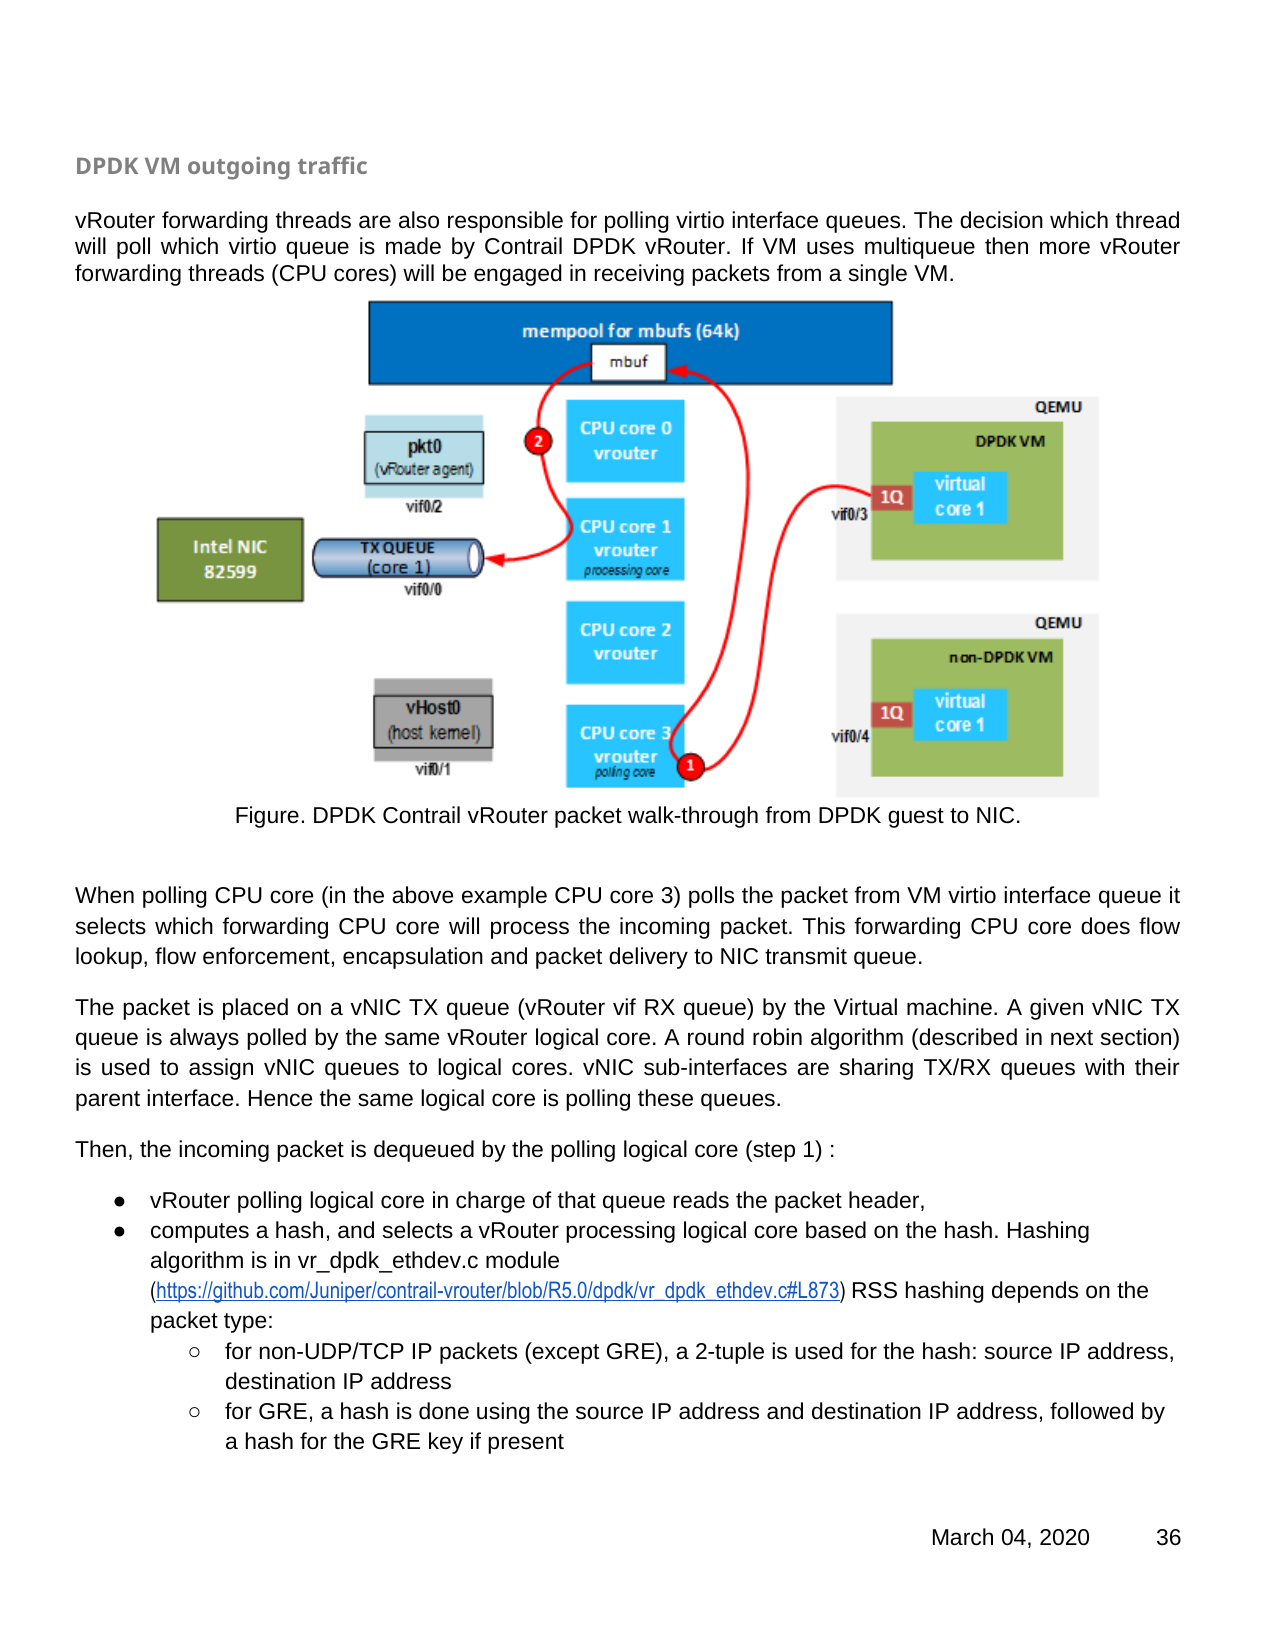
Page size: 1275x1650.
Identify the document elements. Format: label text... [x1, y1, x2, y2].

list for non-UDP/TCP IP packets (except GRE), a 2-tuple is used for the hash: source IP address, destination IP address [187, 1338, 1181, 1394]
picture [156, 300, 1100, 802]
text The packet is placed on a vNIC TX queue (vRouter vif RX queue) by the Virtual machine. A given vNIC TX queue is always polled by the same vRouter logical core. A round robin algorithm (described in next section) is used to assign vNIC queues to logical cores. vNIC sub-interfaces are sharing TX/RX queues with their parent interface. Hence the same logical core is polling these queues. [75, 994, 1181, 1111]
list for GRE, a hash is done using the source IP address and destination IP address, followed by a hash for the GRE key if present [187, 1398, 1181, 1455]
list vRouter polling logical core in charge of that queue reads the packet header, [112, 1187, 1181, 1213]
text Then, the incoming packet is dequeued by the polling logical core (step 1) : [75, 1136, 1181, 1162]
text Figure. DPDK Contrail vRouter packet walk-through from DPDK guest to NIC. [75, 802, 1181, 828]
text When polling CPU core (in the above example CPU core 3) polls the packet from VM virtio interface queue it selects which forwarding CPU core will process the incoming packet. This forwarding CPU core does flow lookup, flow enforcement, encapsulation and packet delivery to NIC transmit queue. [75, 882, 1181, 969]
list computes a hash, and selects a vRouter processing logical core based on the hash. Hashing algorithm is in vr_dpdk_ethdev.c module (https://github.com/Juniper/contrail-vrouter/blob/R5.0/dpdk/vr_dpdk_ethdev.c#L873) RSS hashing depends on the packet type: [112, 1217, 1181, 1334]
text vRouter forwarding threads are also responsible for polling virtio interface queues. The decision which thread will poll which virtio queue is made by Contrail DPDK vRouter. If VM uses multiqueue then more vRouter forwarding threads (CPU cores) will be engaged in receiving packets from a single VM. [75, 207, 1181, 286]
subtitle DPDK VM outgoing traffic [75, 150, 1181, 181]
